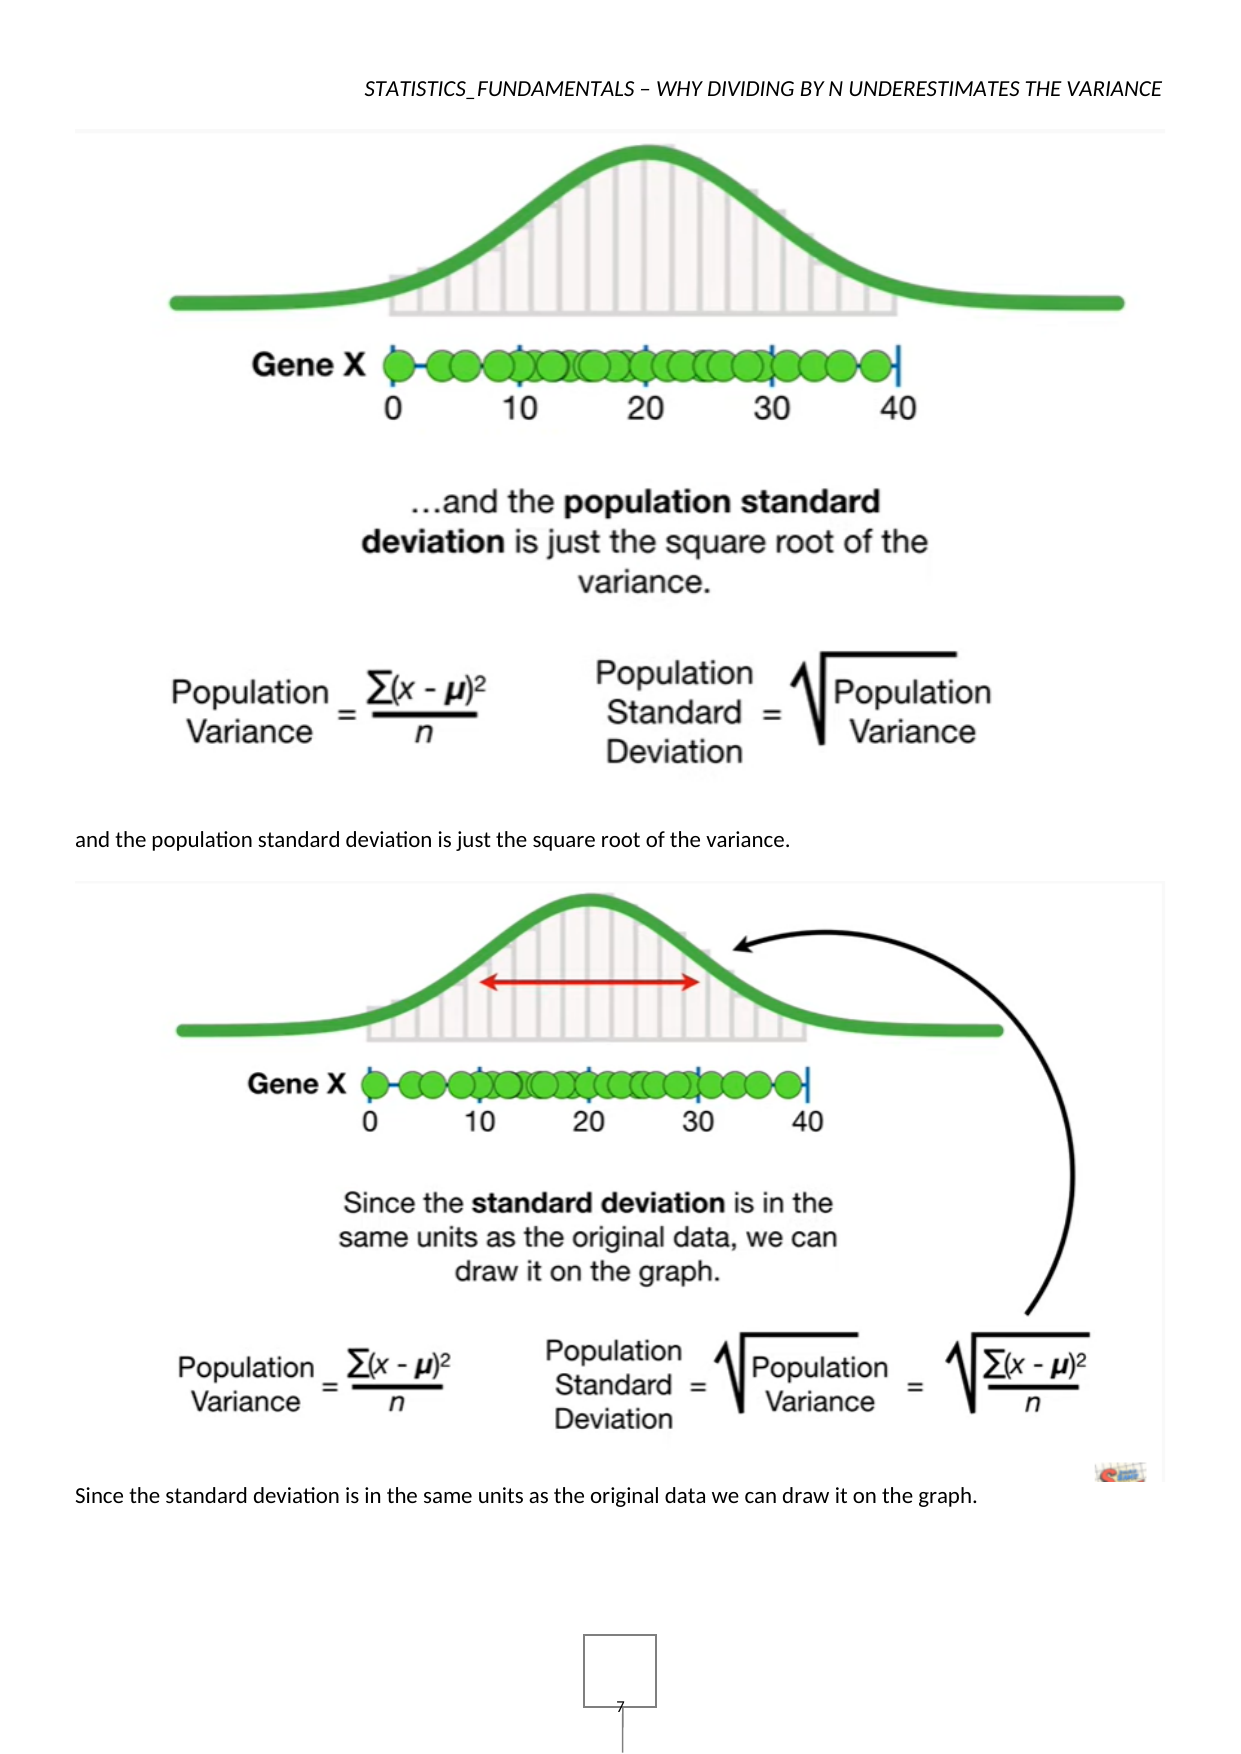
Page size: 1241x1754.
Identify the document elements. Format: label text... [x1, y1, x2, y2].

text and the population standard deviation is just the square root of the variance. [75, 826, 1165, 853]
picture [75, 881, 1166, 1482]
text Since the standard deviation is in the same units as the original data we can draw it on the graph. [75, 1482, 1165, 1509]
picture [75, 129, 1166, 826]
